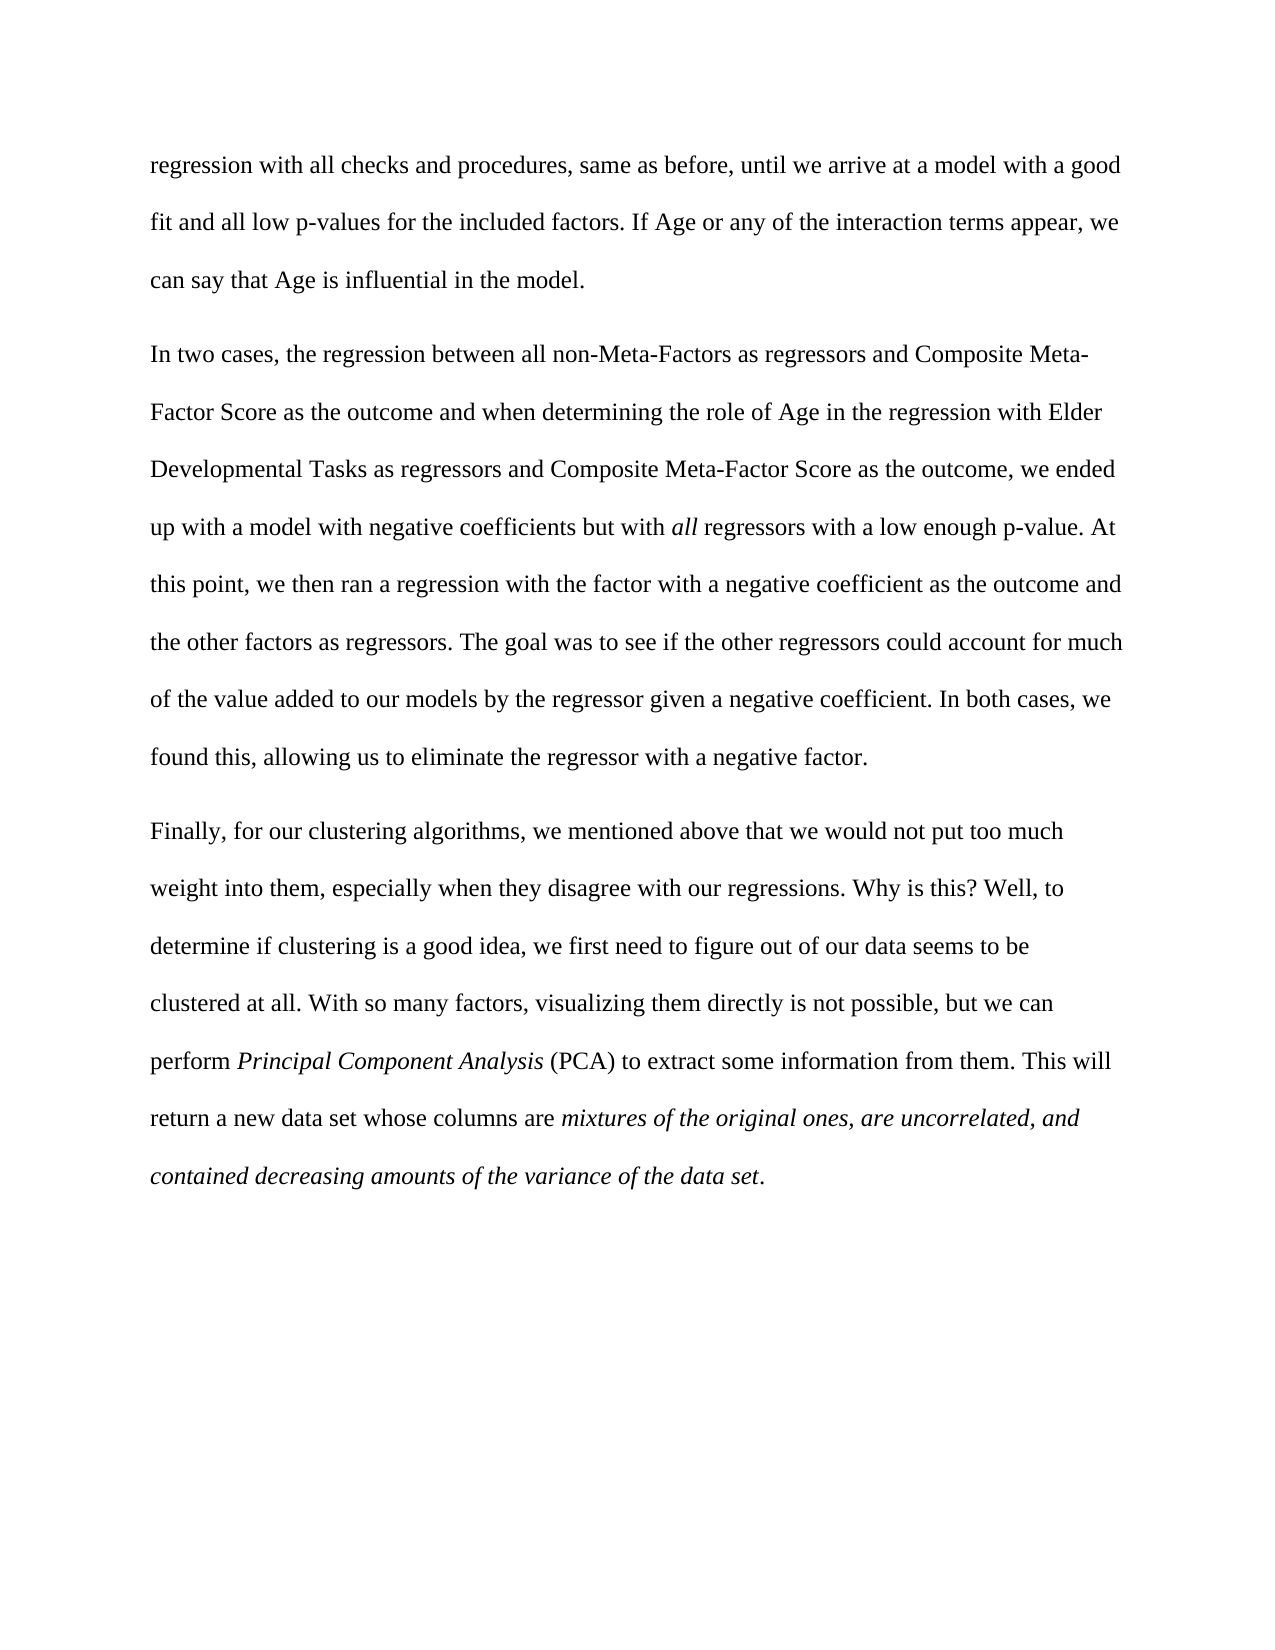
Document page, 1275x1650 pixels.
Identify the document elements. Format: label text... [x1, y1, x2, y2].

text In two cases, the regression between all non-Meta-Factors as regressors and Composite Meta-Factor Score as the outcome and when determining the role of Age in the regression with Elder Developmental Tasks as regressors and Composite Meta-Factor Score as the outcome, we ended up with a model with negative coefficients but with all regressors with a low enough p-value. At this point, we then ran a regression with the factor with a negative coefficient as the outcome and the other factors as regressors. The goal was to see if the other regressors could account for much of the value added to our models by the regressor given a negative coefficient. In both cases, we found this, allowing us to eliminate the regressor with a negative factor. [150, 339, 1125, 770]
text Finally, for our clustering algorithms, we mentioned above that we would not put too much weight into them, especially when they disagree with our regressions. Why is this? Well, to determine if clustering is a good idea, we first need to figure out of our data seems to be clustered at all. With so many factors, visualizing them directly is not possible, but we can perform Principal Component Analysis (PCA) to extract some information from them. This will return a new data set whose columns are mixtures of the original ones, are uncorrelated, and contained decreasing amounts of the variance of the data set. [150, 816, 1125, 1189]
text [150, 150, 1125, 294]
